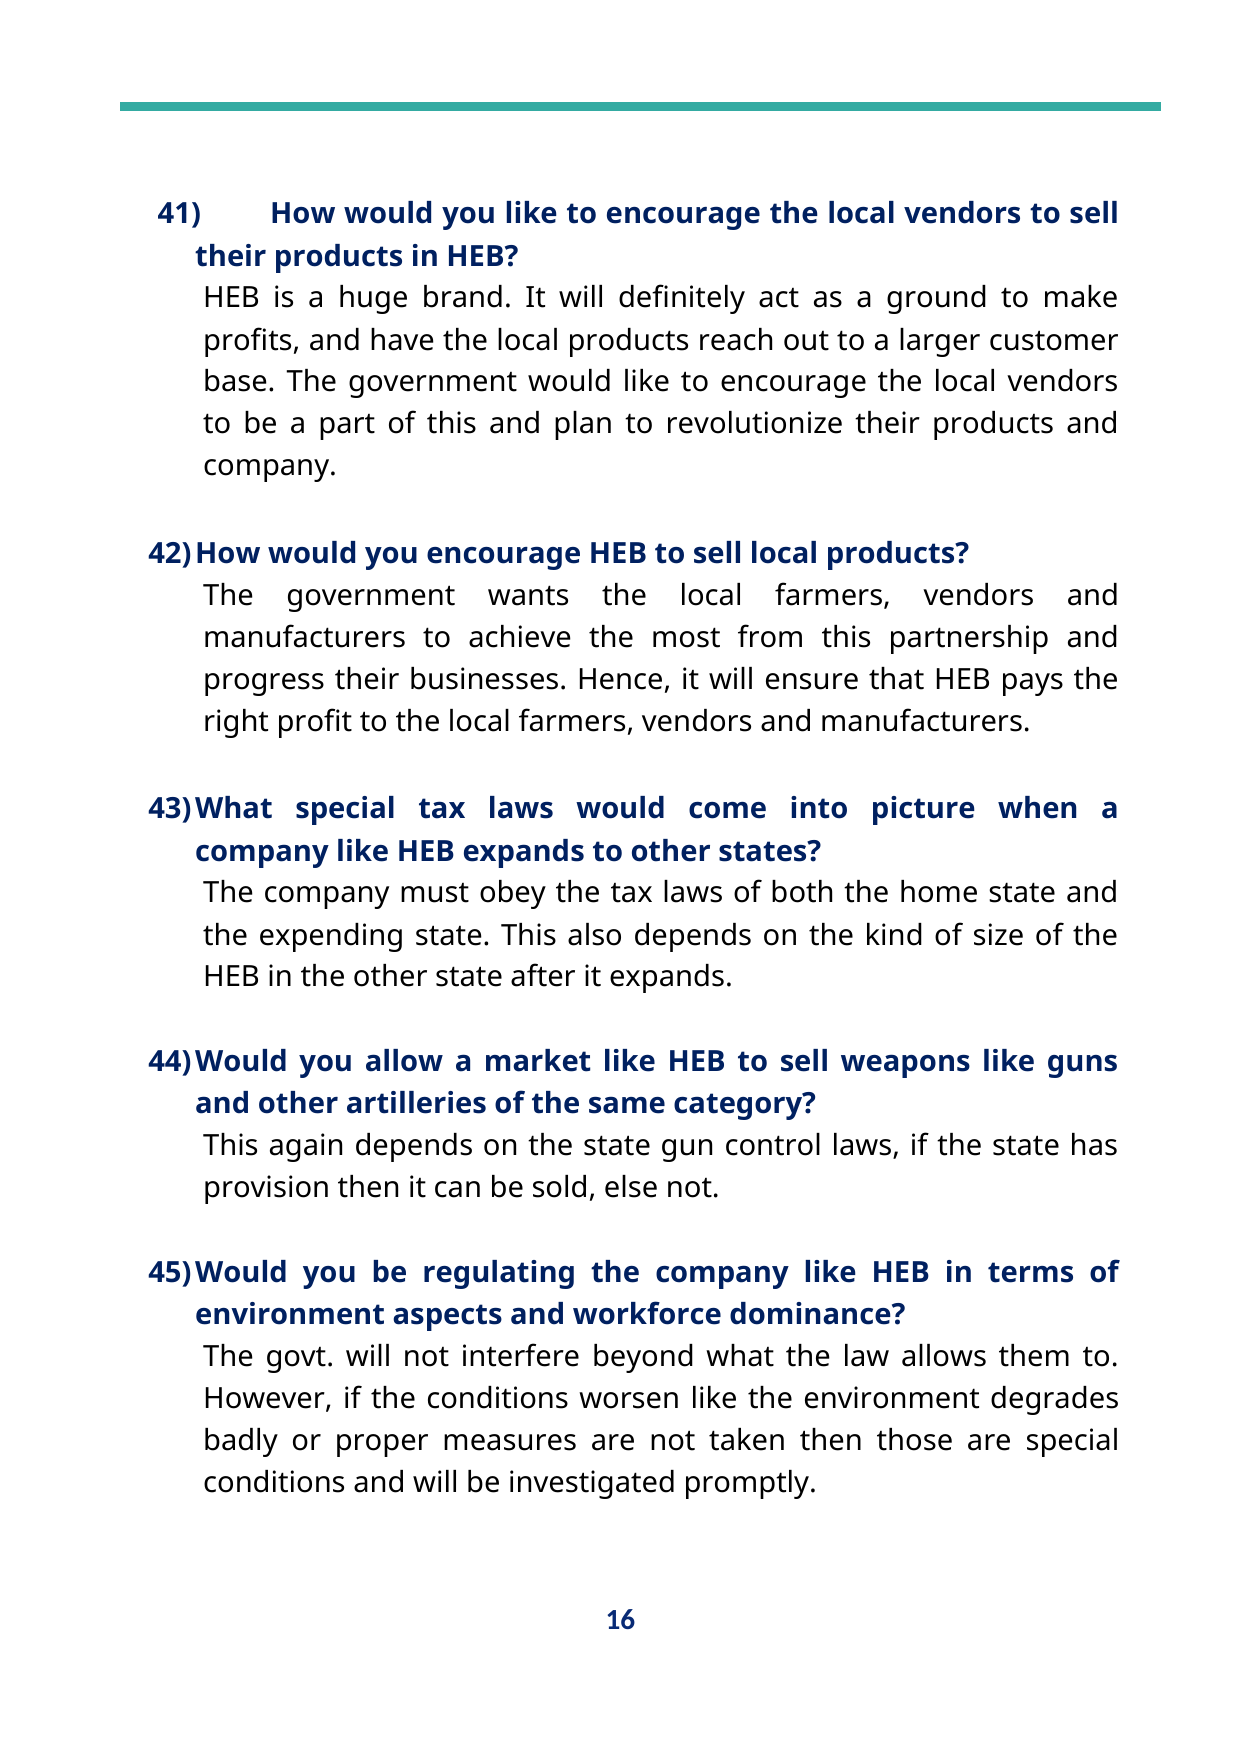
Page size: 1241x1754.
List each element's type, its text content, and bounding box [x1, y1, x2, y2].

list Would you be regulating the company like HEB in terms of environment aspects and workforce dominance? [148, 1251, 1120, 1333]
list Would you allow a market like HEB to sell weapons like guns and other artilleries of the same category? [148, 1041, 1120, 1122]
text HEB is a huge brand. It will definitely act as a ground to make profits, and have the local products reach out to a larger customer base. The government would like to encourage the local vendors to be a part of this and plan to revolutionize their products and company. [203, 277, 1120, 484]
list How would you encourage HEB to sell local products? [148, 532, 1120, 572]
list The company must obey the tax laws of both the home state and the expending state. This also depends on the kind of size of the HEB in the other state after it expands. [203, 872, 1120, 995]
text The government wants the local farmers, vendors and manufacturers to achieve the most from this partnership and progress their businesses. Hence, it will ensure that HEB pays the right profit to the local farmers, vendors and manufacturers. [203, 574, 1120, 740]
list The govt. will not interfere beyond what the law allows them to. However, if the conditions worsen like the environment degrades badly or proper measures are not taken then those are special conditions and will be investigated promptly. [203, 1335, 1120, 1501]
list How would you like to encourage the local vendors to sell their products in HEB? [157, 193, 1120, 274]
list This again depends on the state gun control laws, if the state has provision then it can be sold, else not. [203, 1124, 1120, 1206]
list What special tax laws would come into picture when a company like HEB expands to other states? [148, 788, 1120, 869]
